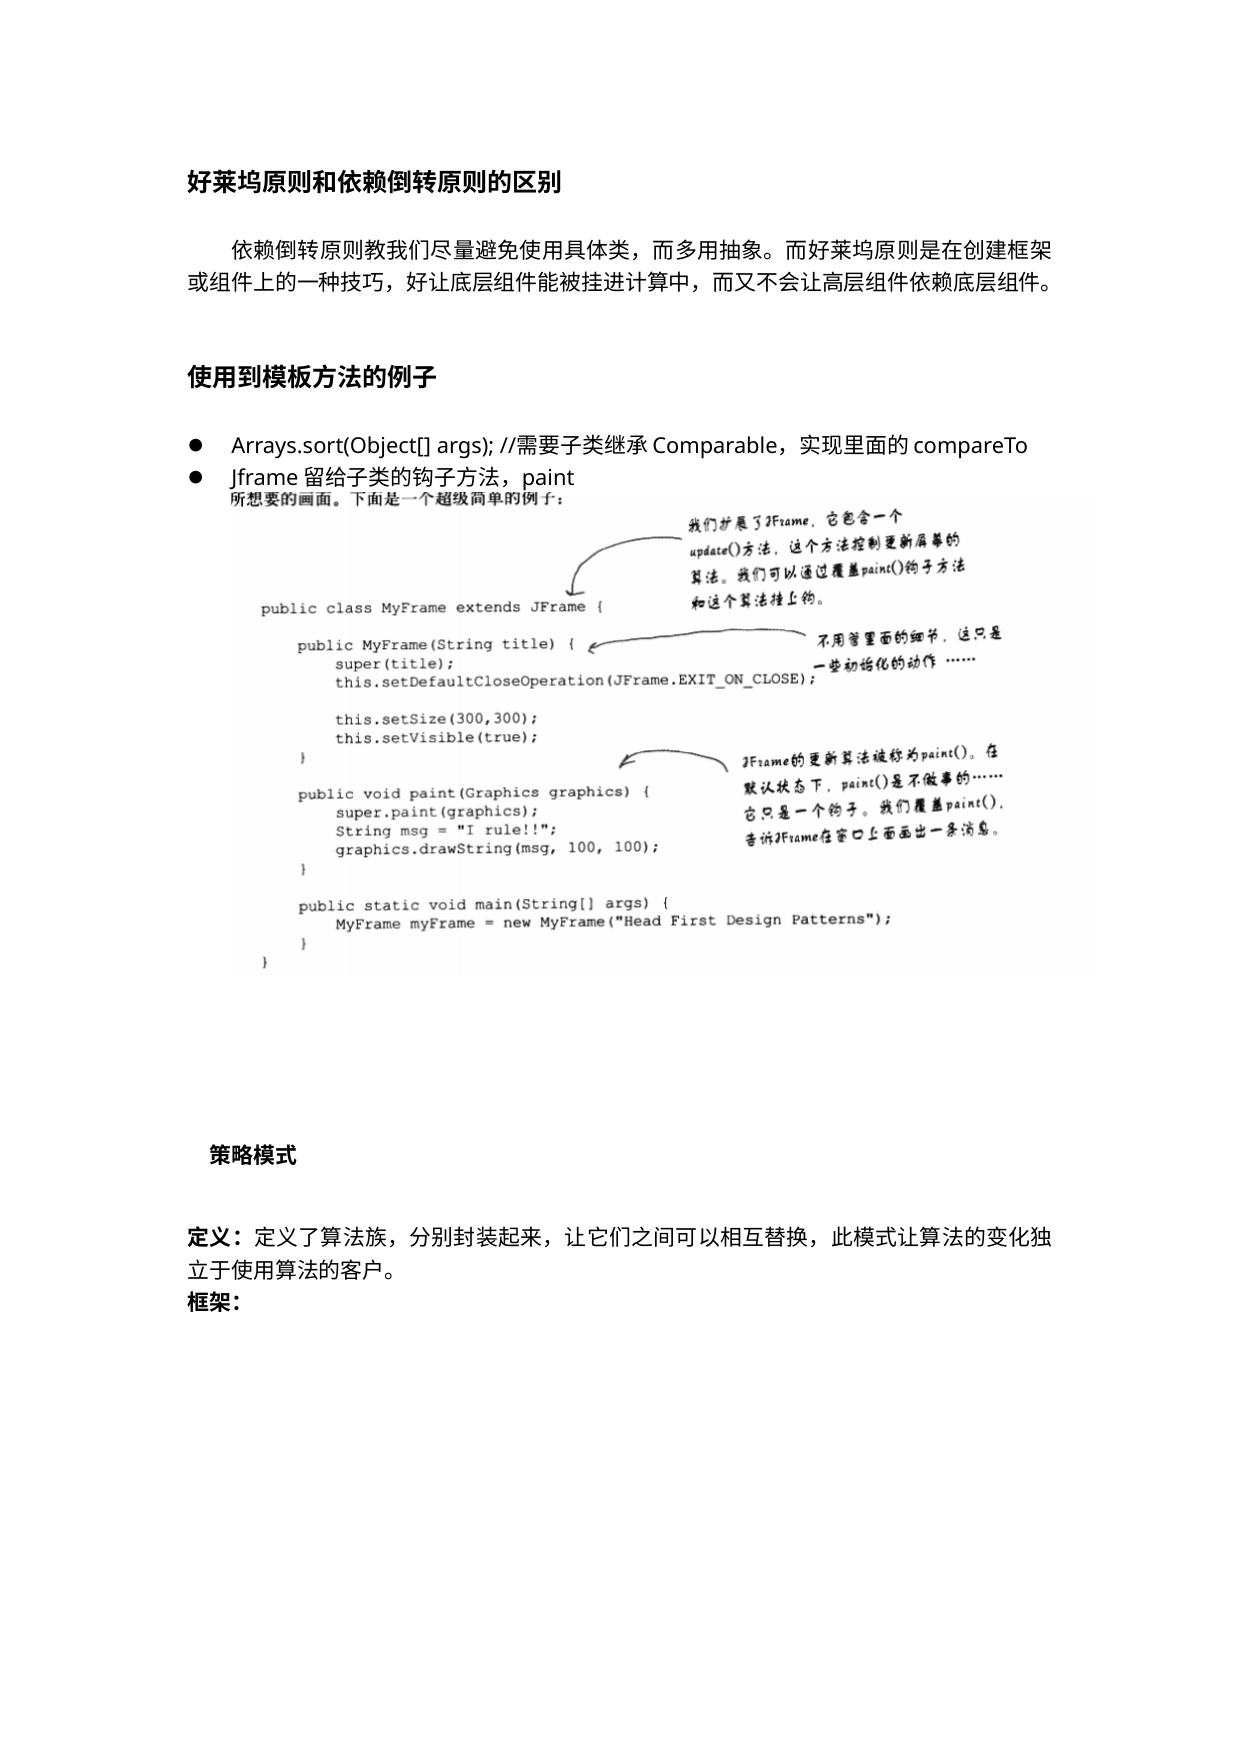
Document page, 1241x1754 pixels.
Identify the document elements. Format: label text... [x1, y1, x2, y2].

subtitle 使用到模板方法的例子 [187, 357, 1053, 393]
subtitle 策略模式 [187, 1137, 1053, 1170]
picture [231, 492, 1097, 978]
list Arrays.sort(Object[] args); //需要子类继承Comparable，实现里面的compareTo [187, 428, 1053, 460]
text 定义：定义了算法族，分别封装起来，让它们之间可以相互替换，此模式让算法的变化独立于使用算法的客户。 [187, 1220, 1053, 1285]
text 依赖倒转原则教我们尽量避免使用具体类，而多用抽象。而好莱坞原则是在创建框架或组件上的一种技巧，好让底层组件能被挂进计算中，而又不会让高层组件依赖底层组件。 [187, 232, 1053, 297]
list Jframe留给子类的钩子方法，paint [187, 460, 1053, 493]
subtitle 好莱坞原则和依赖倒转原则的区别 [187, 162, 1053, 198]
text 框架： [187, 1285, 1053, 1317]
